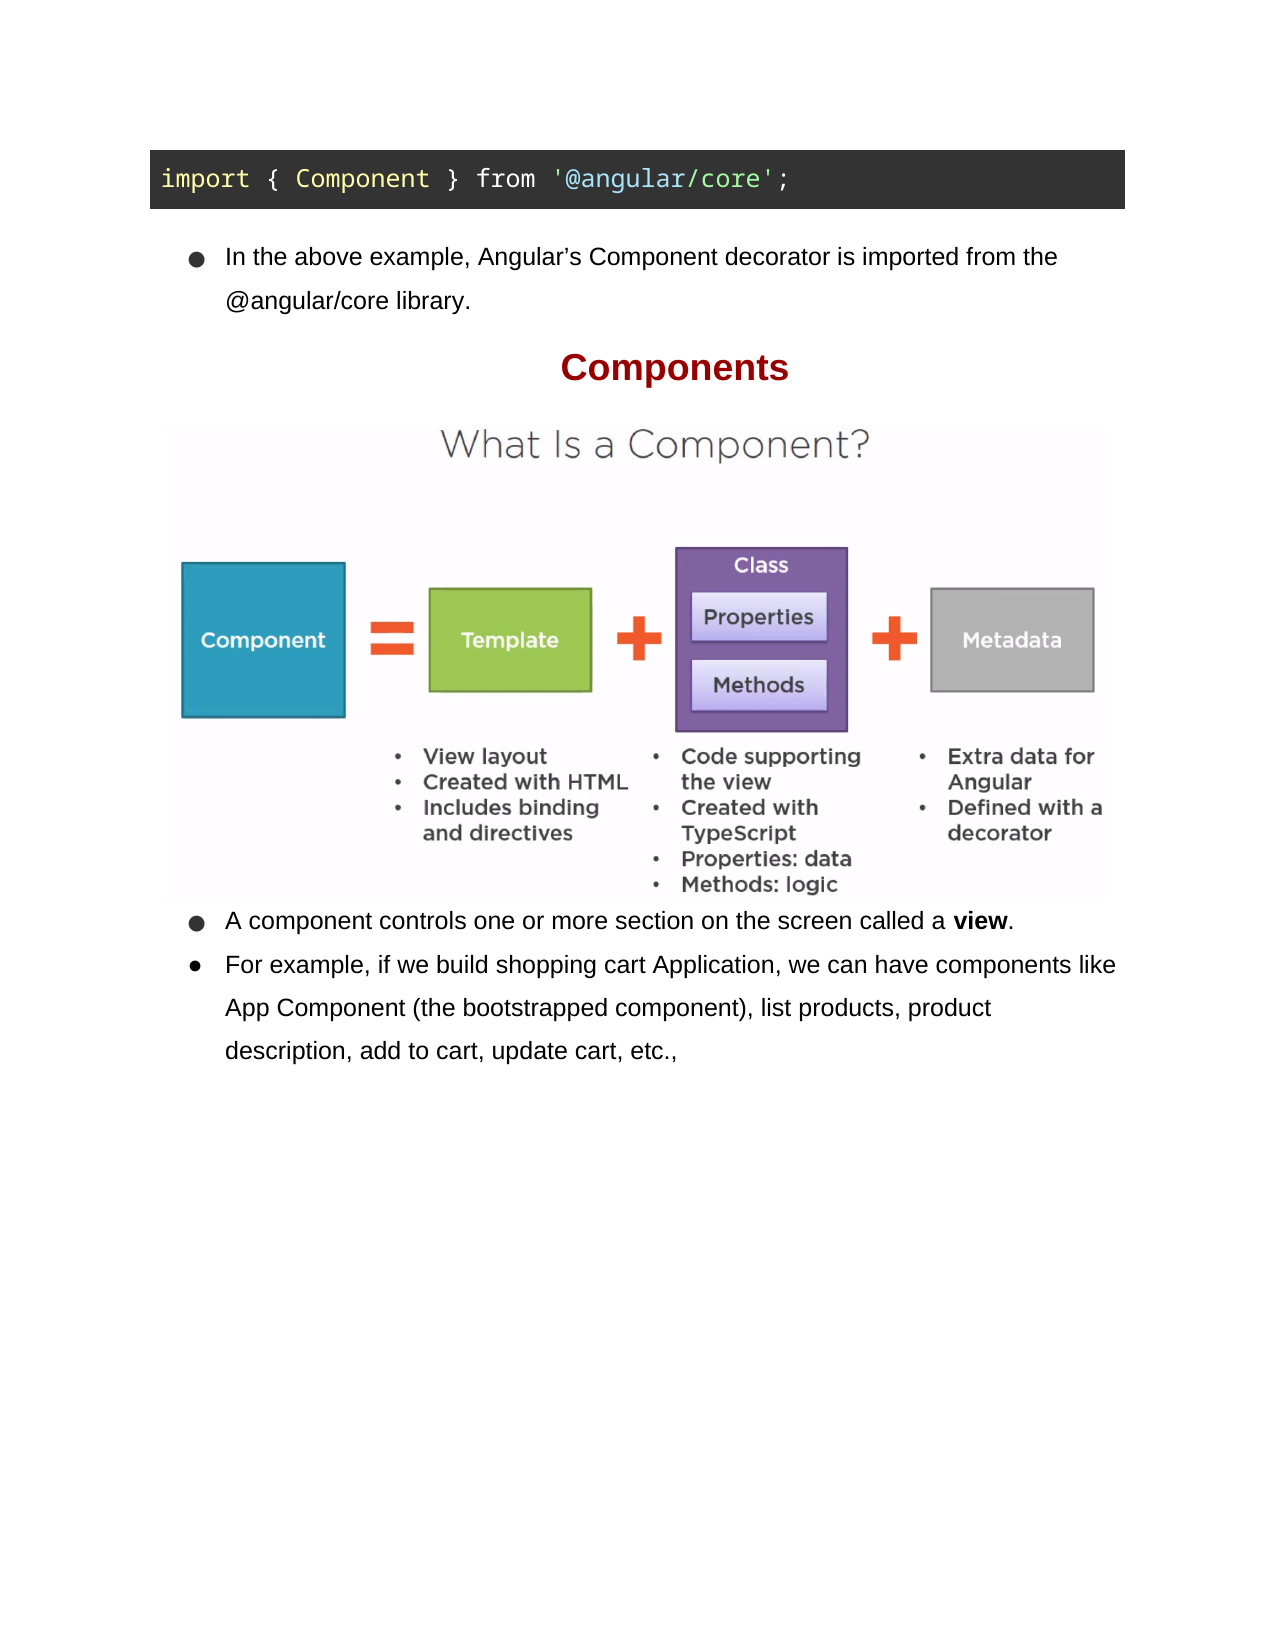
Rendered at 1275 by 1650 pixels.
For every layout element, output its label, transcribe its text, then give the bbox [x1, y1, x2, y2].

text Components [225, 346, 1125, 389]
list For example, if we build shopping cart Application, we can have components like App Component (the bootstrapped component), list products, product description, add to cart, update cart, etc., [187, 950, 1125, 1065]
list In the above example, Angular’s Component decorator is imported from the @angular/core library. [187, 242, 1125, 314]
list A component controls one or more section on the screen called a view. [187, 906, 1125, 935]
table_header import { Component } from '@angular/core'; [150, 150, 1125, 209]
picture [167, 426, 1108, 902]
